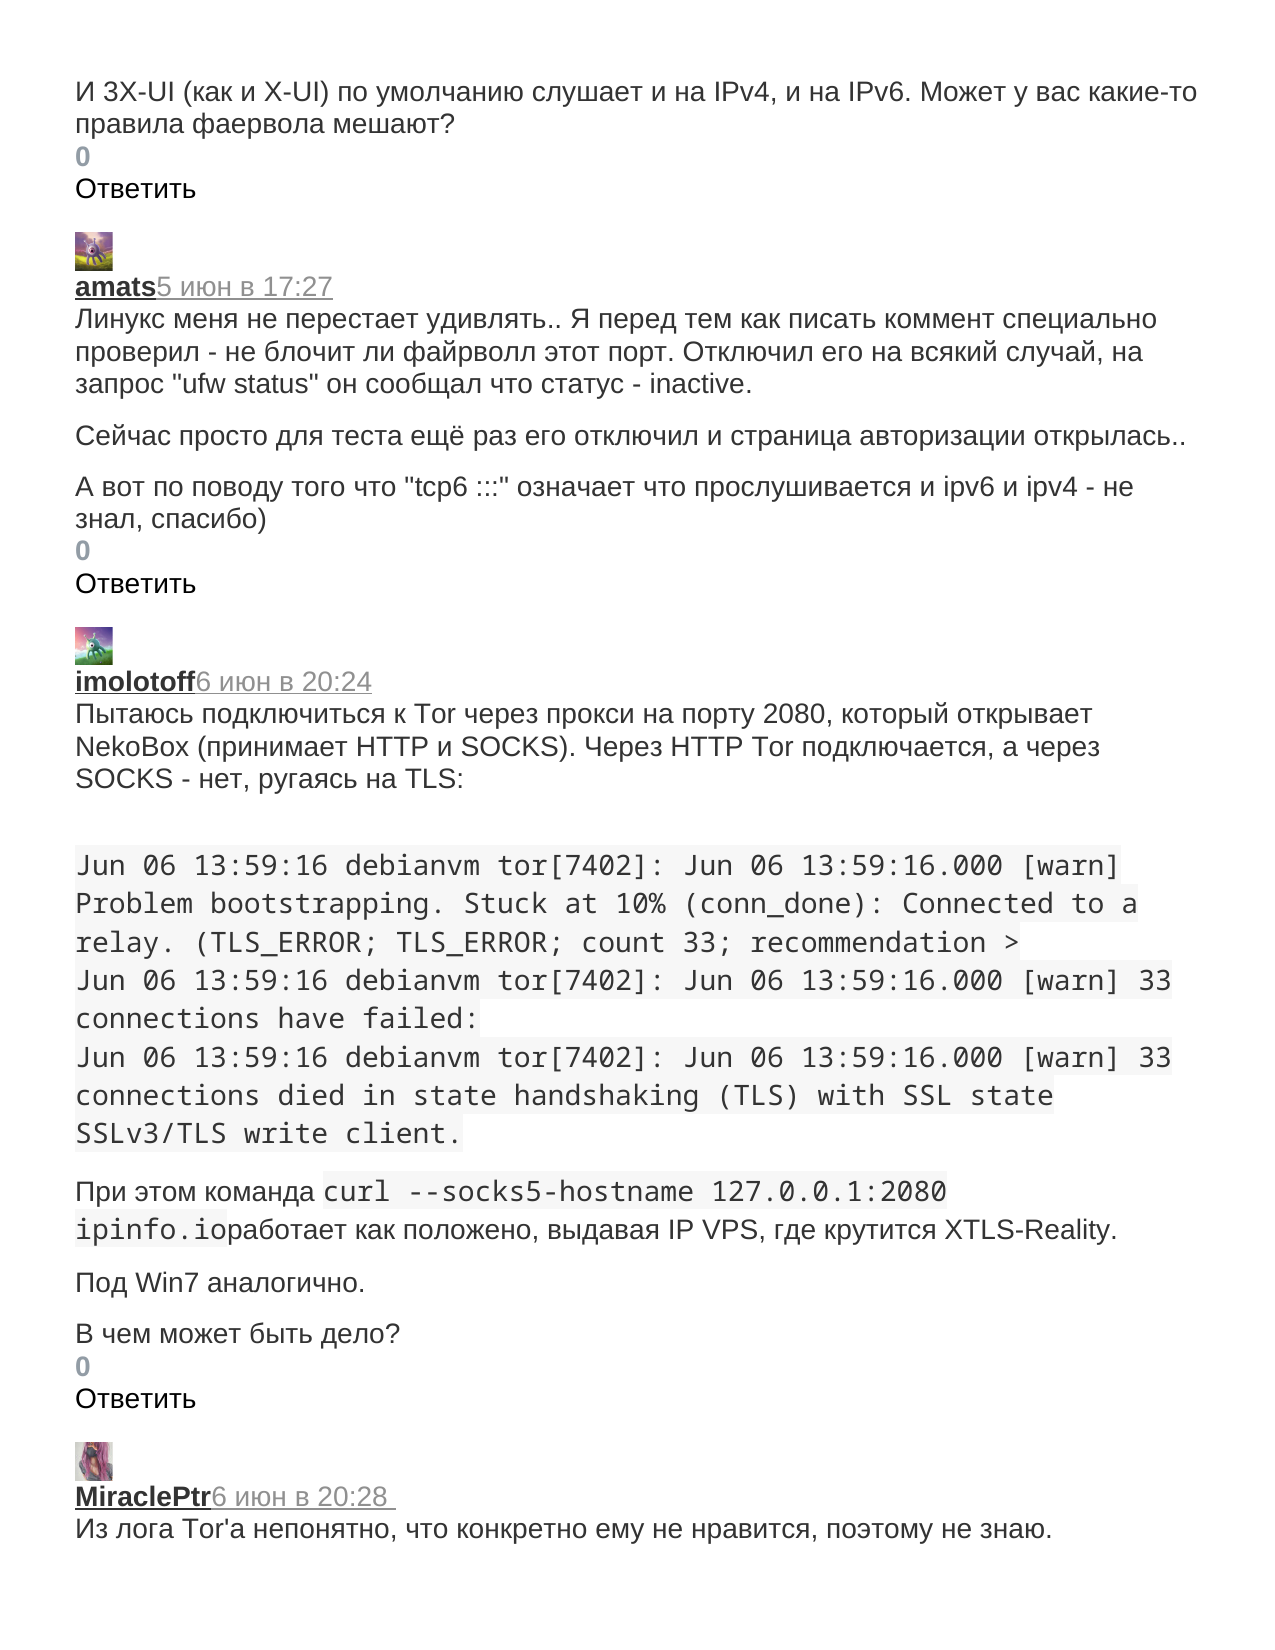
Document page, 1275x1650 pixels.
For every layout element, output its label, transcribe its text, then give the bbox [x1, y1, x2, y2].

text MiraclePtr6 июн в 20:28 [75, 1480, 1200, 1512]
text Jun 06 13:59:16 debianvm tor[7402]: Jun 06 13:59:16.000 [warn] Problem bootstrapping. Stuck at 10% (conn_done): Connected to a relay. (TLS_ERROR; TLS_ERROR; count 33; recommendation > Jun 06 13:59:16 debianvm tor[7402]: Jun 06 13:59:16.000 [warn] 33 connections have failed: Jun 06 13:59:16 debianvm tor[7402]: Jun 06 13:59:16.000 [warn] 33 connections died in state handshaking (TLS) with SSL state SSLv3/TLS write client. [75, 813, 1200, 1152]
picture [75, 627, 113, 665]
text Ответить [75, 172, 1200, 204]
text imolotoff6 июн в 20:24 [75, 665, 1200, 697]
text amats5 июн в 17:27 [75, 270, 1200, 302]
text А вот по поводу того что "tcp6 :::" означает что прослушивается и ipv6 и ipv4 - не знал, спасибо) [75, 469, 1200, 534]
text В чем может быть дело? [75, 1317, 1200, 1350]
text Линукс меня не перестает удивлять.. Я перед тем как писать коммент специально проверил - не блочит ли файрволл этот порт. Отключил его на всякий случай, на запрос "ufw status" он сообщал что статус - inactive. [75, 302, 1200, 400]
text 0 [75, 140, 1200, 172]
text Ответить [75, 1382, 1200, 1414]
text И 3X-UI (как и X-UI) по умолчанию слушает и на IPv4, и на IPv6. Может у вас какие-то правила фаервола мешают? [75, 75, 1200, 140]
text 0 [75, 534, 1200, 567]
text 0 [75, 1350, 1200, 1382]
text Пытаюсь подключиться к Tor через прокси на порту 2080, который открывает NekoBox (принимает HTTP и SOCKS). Через HTTP Tor подключается, а через SOCKS - нет, ругаясь на TLS: [75, 697, 1200, 794]
text При этом команда curl --socks5-hostname 127.0.0.1:2080 ipinfo.ioработает как положено, выдавая IP VPS, где крутится XTLS-Reality. [75, 1171, 1200, 1247]
text Из лога Tor'а непонятно, что конкретно ему не нравится, поэтому не знаю. [75, 1512, 1200, 1545]
text Сейчас просто для теста ещё раз его отключил и страница авторизации открылась.. [75, 418, 1200, 451]
picture [75, 1442, 113, 1481]
picture [75, 232, 113, 271]
text Ответить [75, 567, 1200, 599]
text Под Win7 аналогично. [75, 1266, 1200, 1299]
